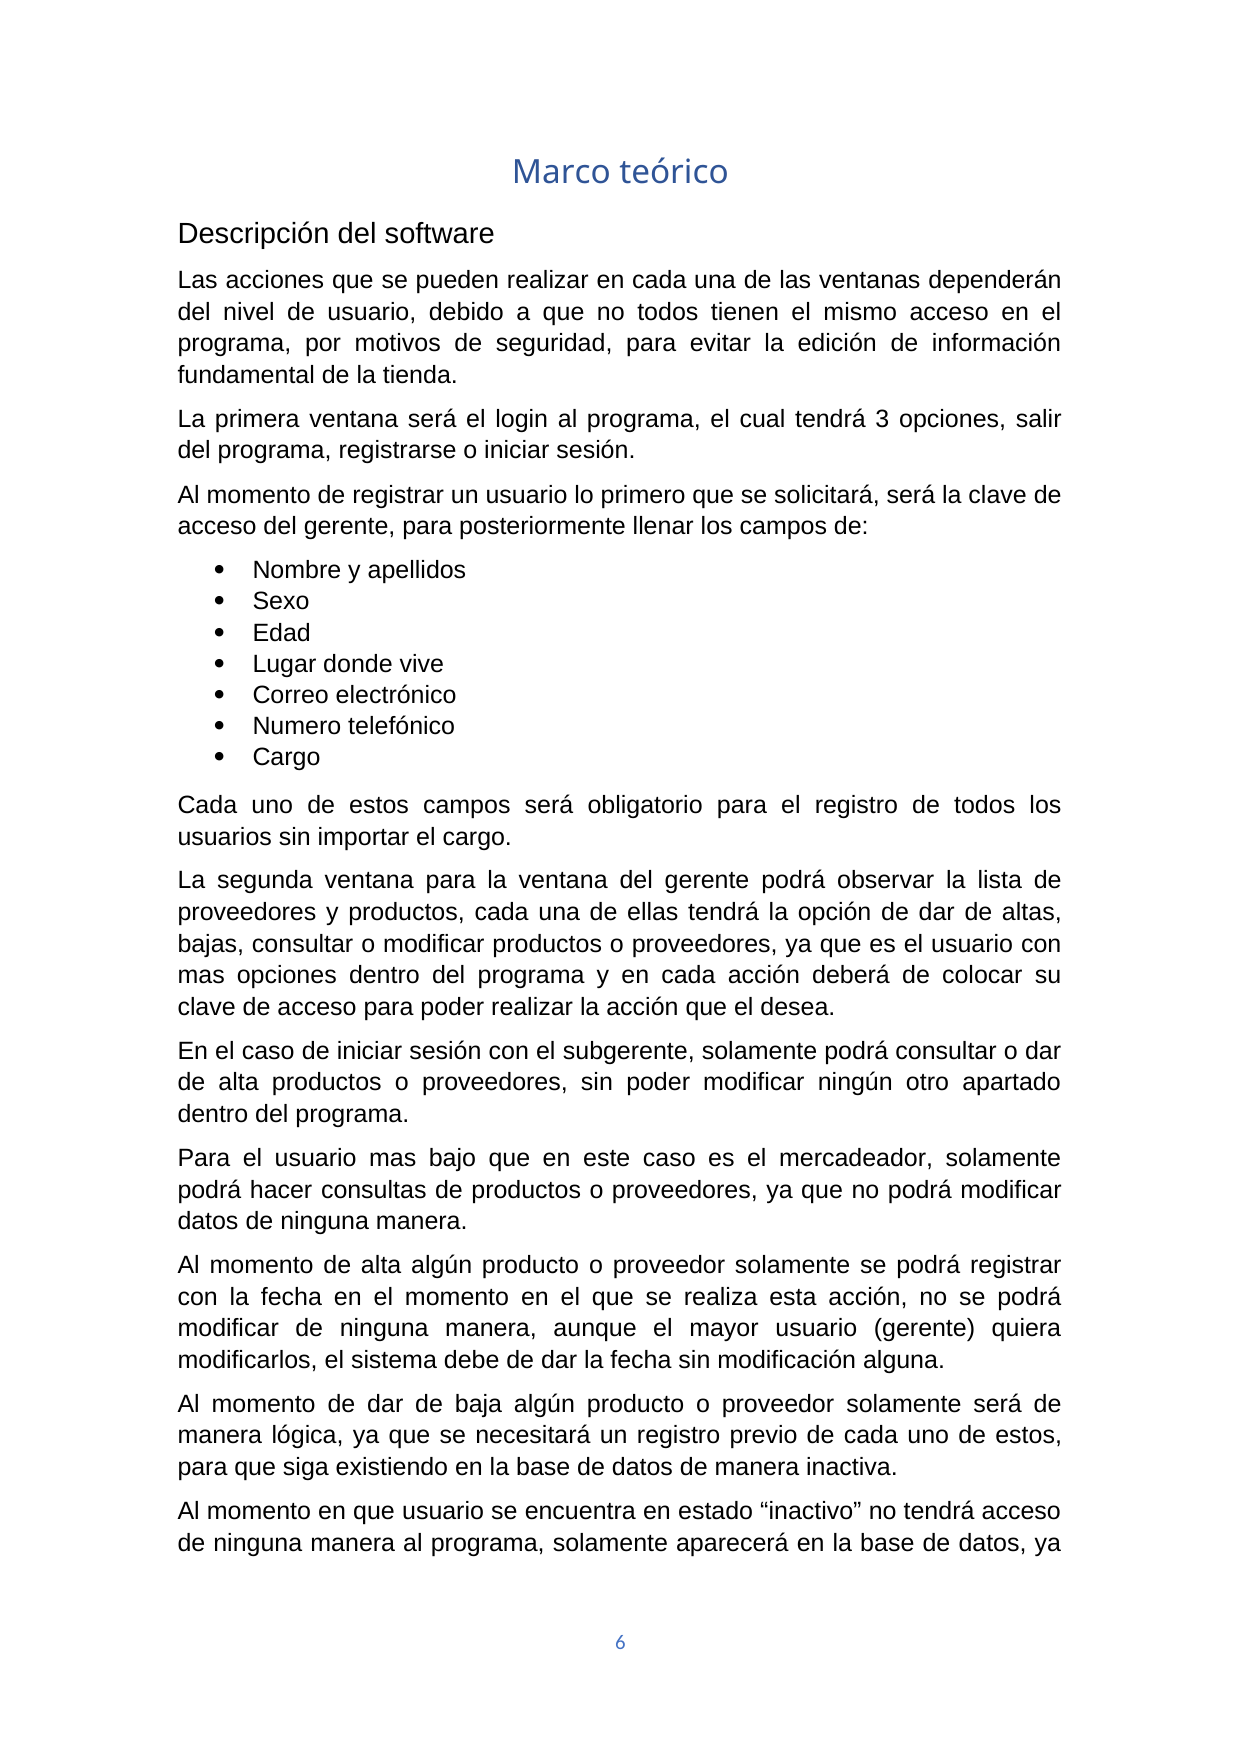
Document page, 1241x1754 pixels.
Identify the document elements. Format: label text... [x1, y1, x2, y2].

subtitle Marco teórico [177, 148, 1063, 193]
list Nombre y apellidos [215, 555, 1063, 584]
text Para el usuario mas bajo que en este caso es el mercadeador, solamente podrá hacer consultas de productos o proveedores, ya que no podrá modificar datos de ninguna manera. [177, 1143, 1063, 1235]
list Cargo [215, 742, 1063, 771]
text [177, 1496, 1063, 1556]
text Al momento de registrar un usuario lo primero que se solicitará, será la clave de acceso del gerente, para posteriormente llenar los campos de: [177, 479, 1063, 540]
text Al momento de alta algún producto o proveedor solamente se podrá registrar con la fecha en el momento en el que se realiza esta acción, no se podrá modificar de ninguna manera, aunque el mayor usuario (gerente) quiera modificarlos, el sistema debe de dar la fecha sin modificación alguna. [177, 1250, 1063, 1374]
text La segunda ventana para la ventana del gerente podrá observar la lista de proveedores y productos, cada una de ellas tendrá la opción de dar de altas, bajas, consultar o modificar productos o proveedores, ya que es el usuario con mas opciones dentro del programa y en cada acción deberá de colocar su clave de acceso para poder realizar la acción que el desea. [177, 866, 1063, 1021]
text Al momento de dar de baja algún producto o proveedor solamente será de manera lógica, ya que se necesitará un registro previo de cada uno de estos, para que siga existiendo en la base de datos de manera inactiva. [177, 1389, 1063, 1481]
text Las acciones que se pueden realizar en cada una de las ventanas dependerán del nivel de usuario, debido a que no todos tienen el mismo acceso en el programa, por motivos de seguridad, para evitar la edición de información fundamental de la tienda. [177, 265, 1063, 389]
list Lugar donde vive [215, 649, 1063, 677]
text En el caso de iniciar sesión con el subgerente, solamente podrá consultar o dar de alta productos o proveedores, sin poder modificar ningún otro apartado dentro del programa. [177, 1036, 1063, 1128]
text Descripción del software [177, 216, 1063, 249]
list Edad [215, 617, 1063, 646]
list Sexo [215, 586, 1063, 615]
text Cada uno de estos campos será obligatorio para el registro de todos los usuarios sin importar el cargo. [177, 790, 1063, 850]
text La primera ventana será el login al programa, el cual tendrá 3 opciones, salir del programa, registrarse o iniciar sesión. [177, 404, 1063, 464]
list Correo electrónico [215, 680, 1063, 709]
list Numero telefónico [215, 711, 1063, 740]
